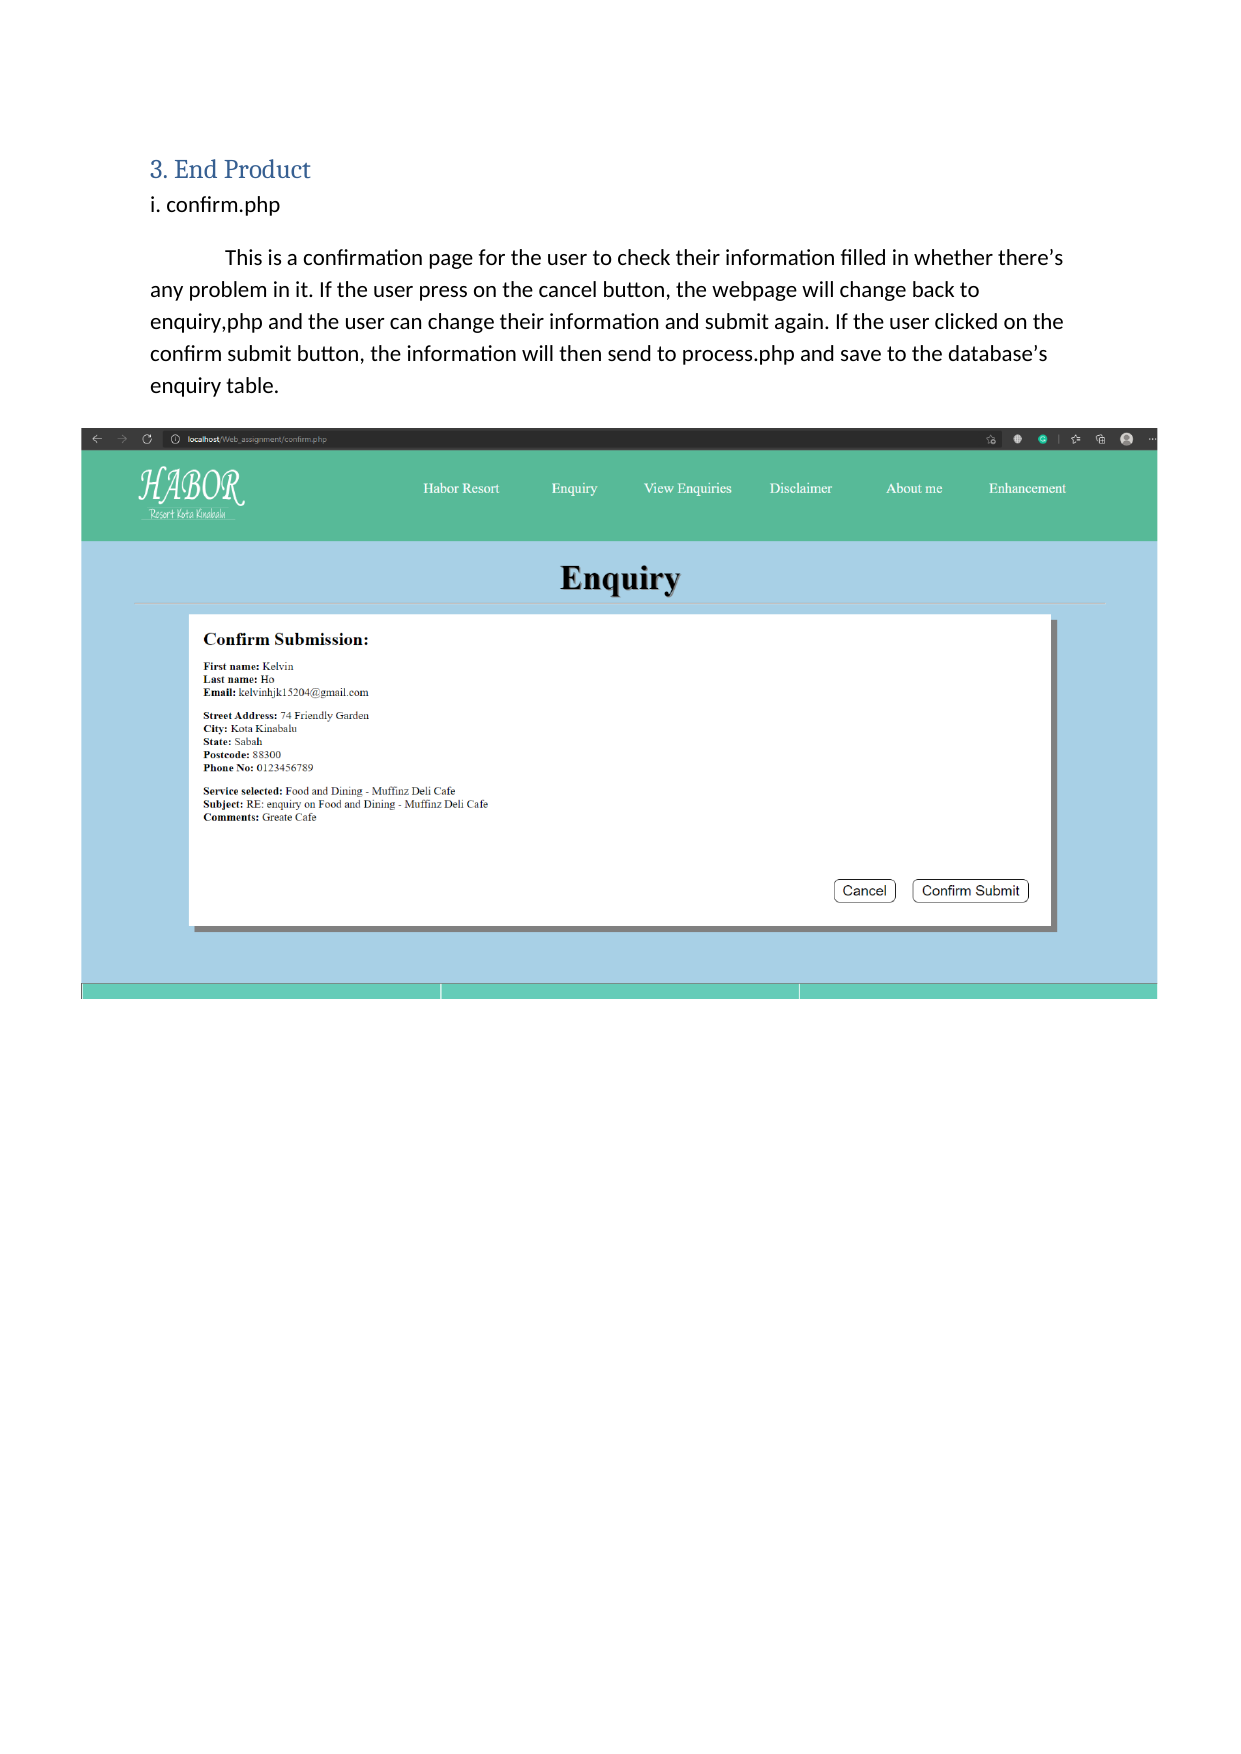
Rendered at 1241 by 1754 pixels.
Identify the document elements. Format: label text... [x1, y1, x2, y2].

subtitle 3. End Product [150, 154, 1090, 185]
text This is a confirmation page for the user to check their information filled in whether there’s any problem in it. If the user press on the cancel button, the webpage will change back to enquiry,php and the user can change their information and submit again. If the user clicked on the confirm submit button, the information will then send to process.php and save to the database’s enquiry table. [150, 243, 1090, 400]
picture [81, 428, 1158, 999]
text i. confirm.php [150, 190, 1090, 218]
